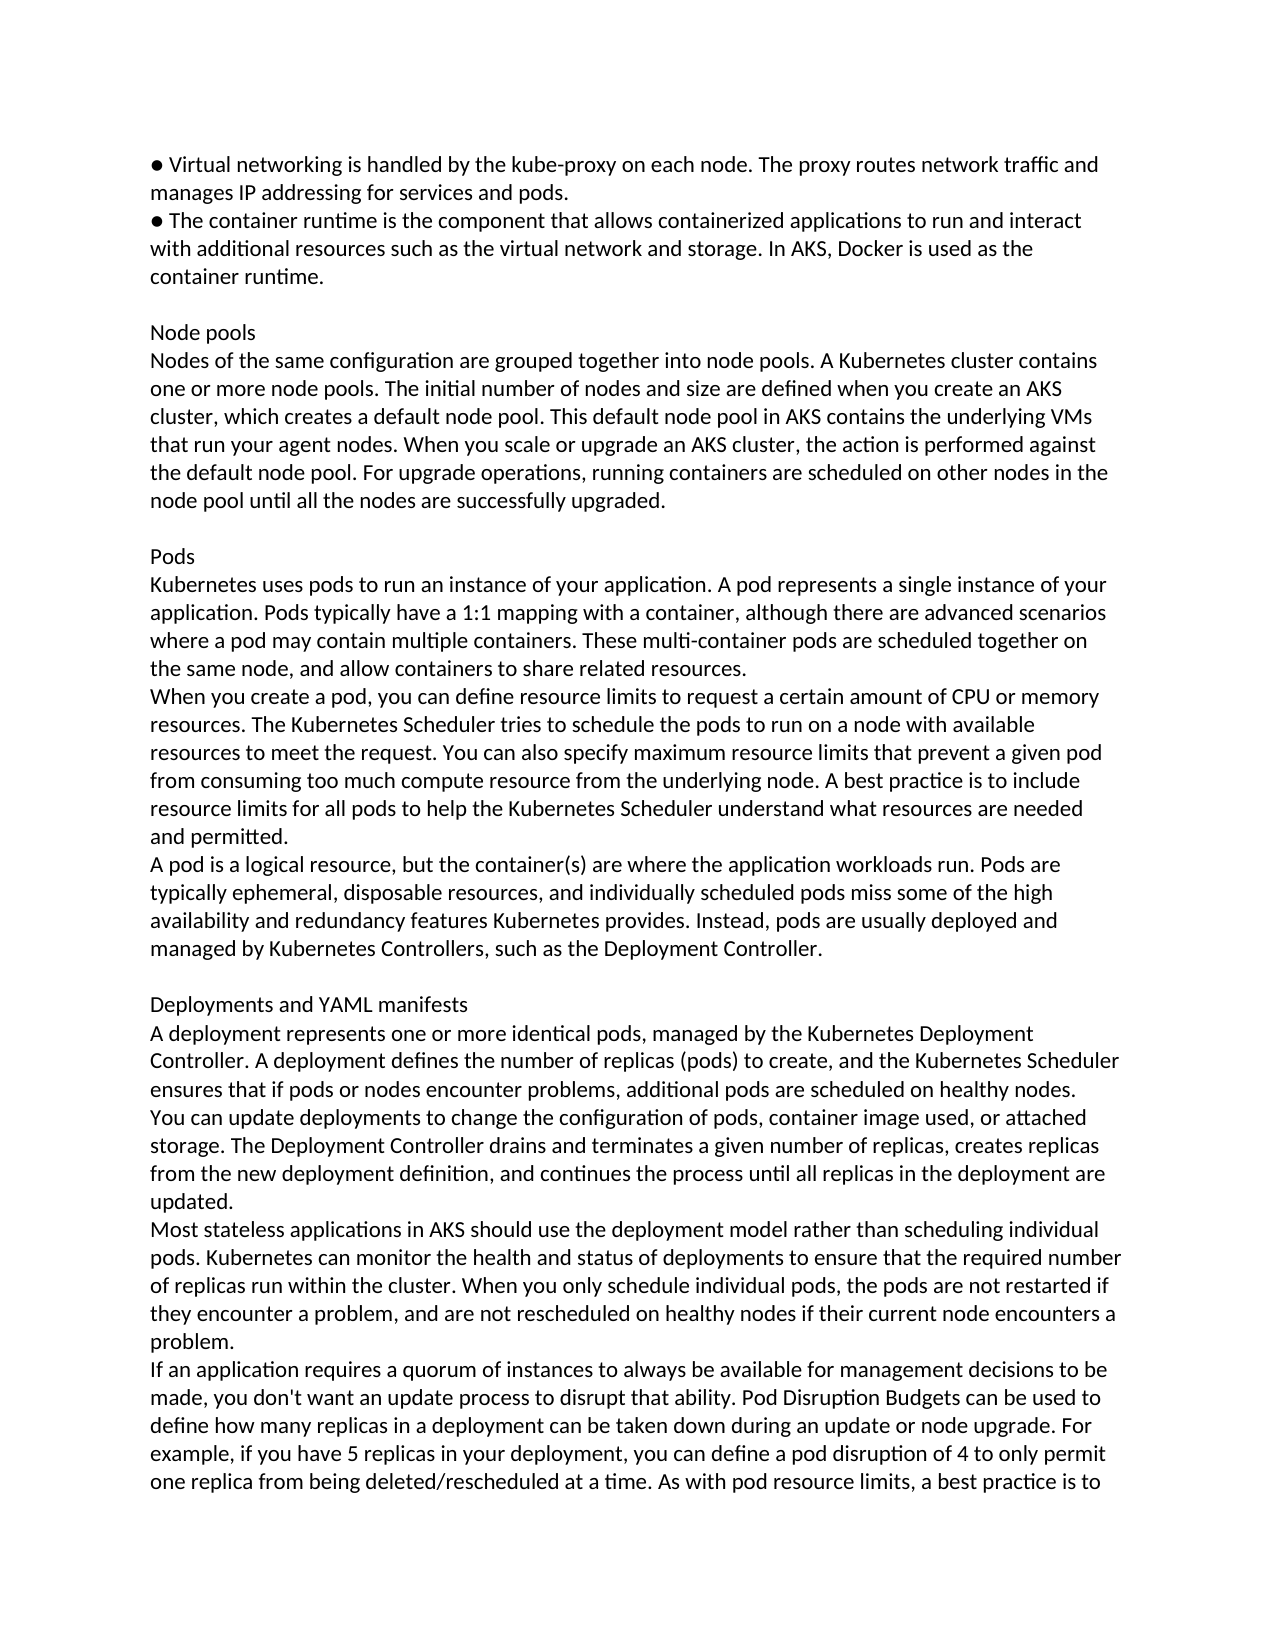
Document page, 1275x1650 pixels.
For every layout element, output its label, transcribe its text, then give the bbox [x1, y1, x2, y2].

text Node pools [150, 318, 1125, 346]
text ● Virtual networking is handled by the kube-proxy on each node. The proxy routes network traffic and manages IP addressing for services and pods. [150, 150, 1125, 206]
text Most stateless applications in AKS should use the deployment model rather than scheduling individual pods. Kubernetes can monitor the health and status of deployments to ensure that the required number of replicas run within the cluster. When you only schedule individual pods, the pods are not restarted if they encounter a problem, and are not rescheduled on healthy nodes if their current node encounters a problem. [150, 1215, 1125, 1355]
text You can update deployments to change the configuration of pods, container image used, or attached storage. The Deployment Controller drains and terminates a given number of replicas, creates replicas from the new deployment definition, and continues the process until all replicas in the deployment are updated. [150, 1103, 1125, 1215]
text A pod is a logical resource, but the container(s) are where the application workloads run. Pods are typically ephemeral, disposable resources, and individually scheduled pods miss some of the high availability and redundancy features Kubernetes provides. Instead, pods are usually deployed and managed by Kubernetes Controllers, such as the Deployment Controller. [150, 851, 1125, 963]
text ● The container runtime is the component that allows containerized applications to run and interact with additional resources such as the virtual network and storage. In AKS, Docker is used as the container runtime. [150, 206, 1125, 290]
text Pods [150, 542, 1125, 570]
text A deployment represents one or more identical pods, managed by the Kubernetes Deployment Controller. A deployment defines the number of replicas (pods) to create, and the Kubernetes Scheduler ensures that if pods or nodes encounter problems, additional pods are scheduled on healthy nodes. [150, 1019, 1125, 1103]
text Deployments and YAML manifests [150, 991, 1125, 1019]
text When you create a pod, you can define resource limits to request a certain amount of CPU or memory resources. The Kubernetes Scheduler tries to schedule the pods to run on a node with available resources to meet the request. You can also specify maximum resource limits that prevent a given pod from consuming too much compute resource from the underlying node. A best practice is to include resource limits for all pods to help the Kubernetes Scheduler understand what resources are needed and permitted. [150, 682, 1125, 851]
text Kubernetes uses pods to run an instance of your application. A pod represents a single instance of your application. Pods typically have a 1:1 mapping with a container, although there are advanced scenarios where a pod may contain multiple containers. These multi-container pods are scheduled together on the same node, and allow containers to share related resources. [150, 570, 1125, 682]
text Nodes of the same configuration are grouped together into node pools. A Kubernetes cluster contains one or more node pools. The initial number of nodes and size are defined when you create an AKS cluster, which creates a default node pool. This default node pool in AKS contains the underlying VMs that run your agent nodes. When you scale or upgrade an AKS cluster, the action is performed against the default node pool. For upgrade operations, running containers are scheduled on other nodes in the node pool until all the nodes are successfully upgraded. [150, 346, 1125, 514]
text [150, 1355, 1125, 1495]
